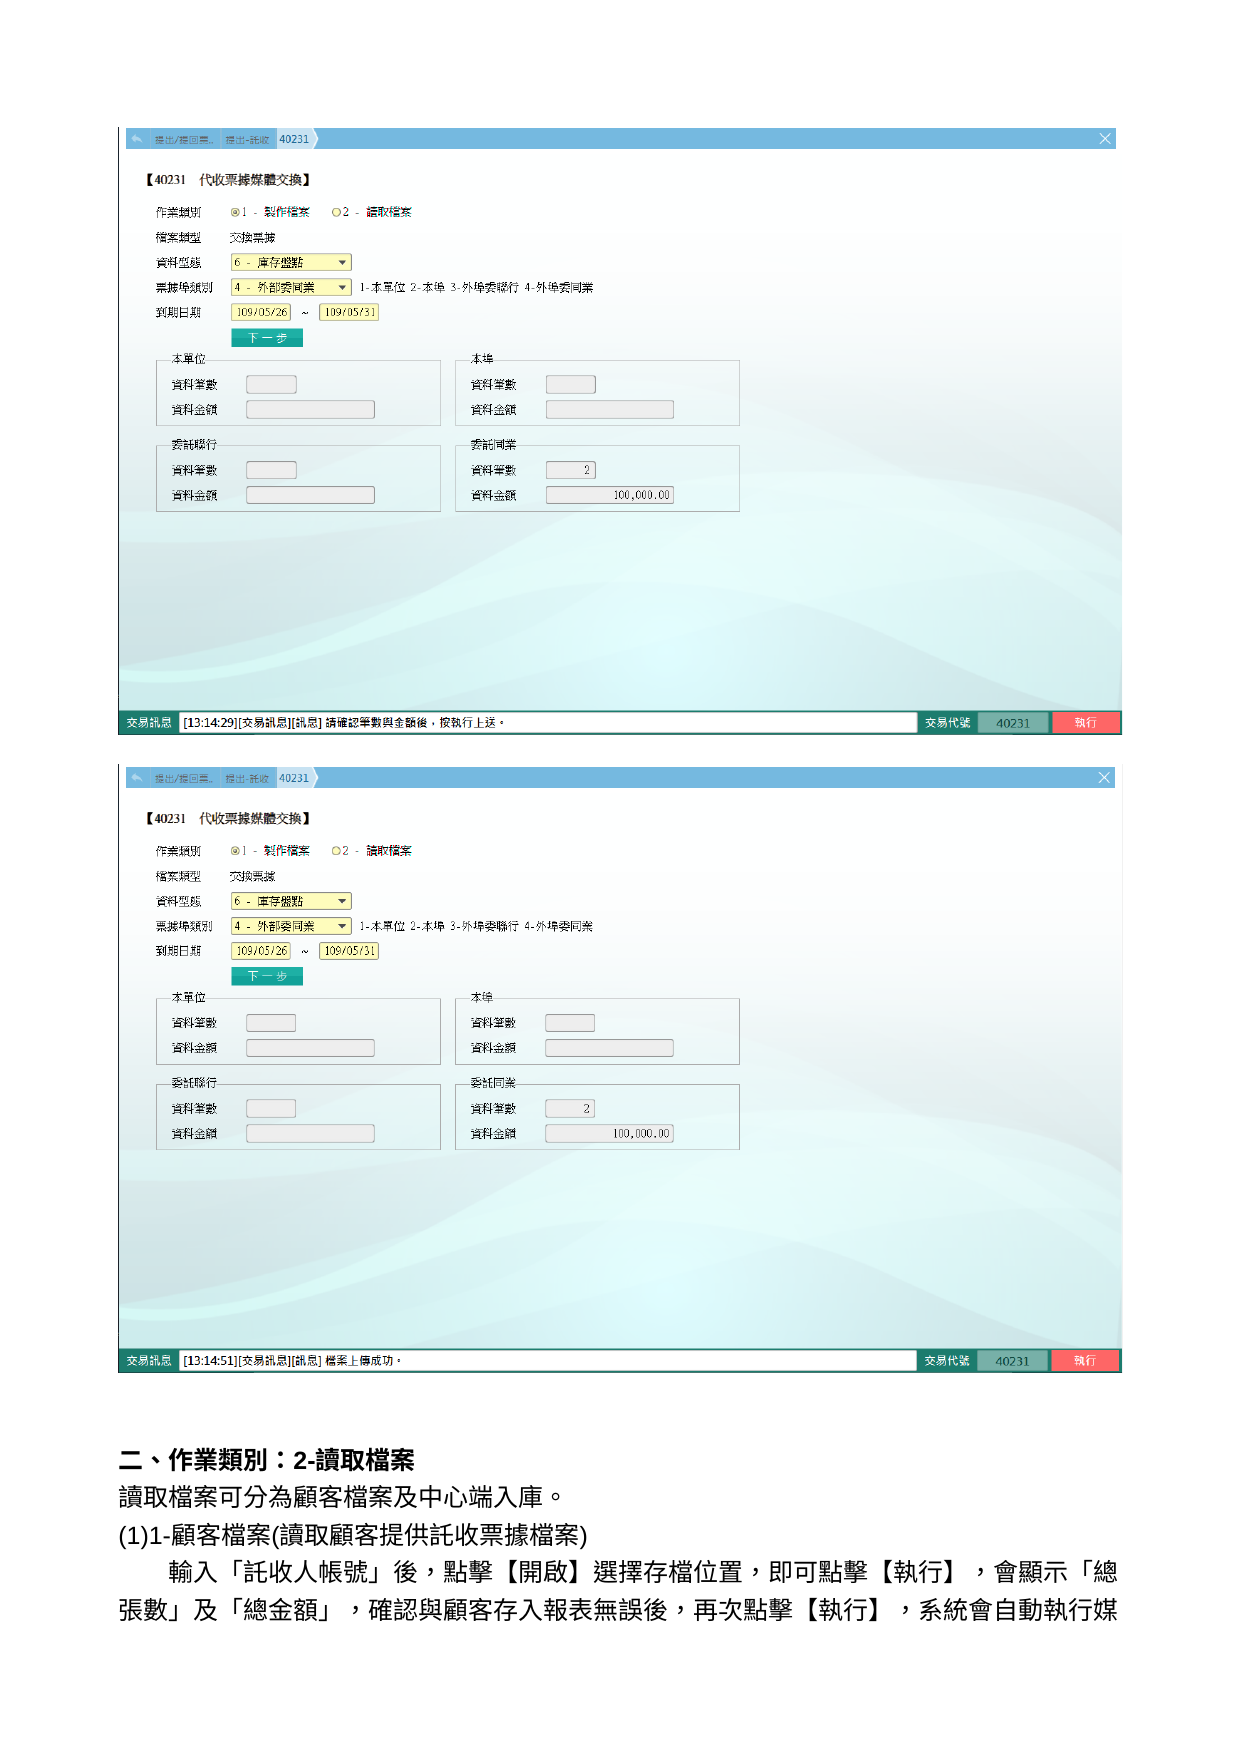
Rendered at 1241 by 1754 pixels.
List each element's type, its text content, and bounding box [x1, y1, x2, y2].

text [118, 1552, 1122, 1627]
picture [118, 127, 1123, 735]
text 讀取檔案可分為顧客檔案及中心端入庫。 [118, 1477, 1122, 1514]
text 二、作業類別：2-讀取檔案 [118, 1439, 1122, 1477]
picture [118, 764, 1123, 1373]
text (1)1-顧客檔案(讀取顧客提供託收票據檔案) [118, 1514, 1122, 1552]
